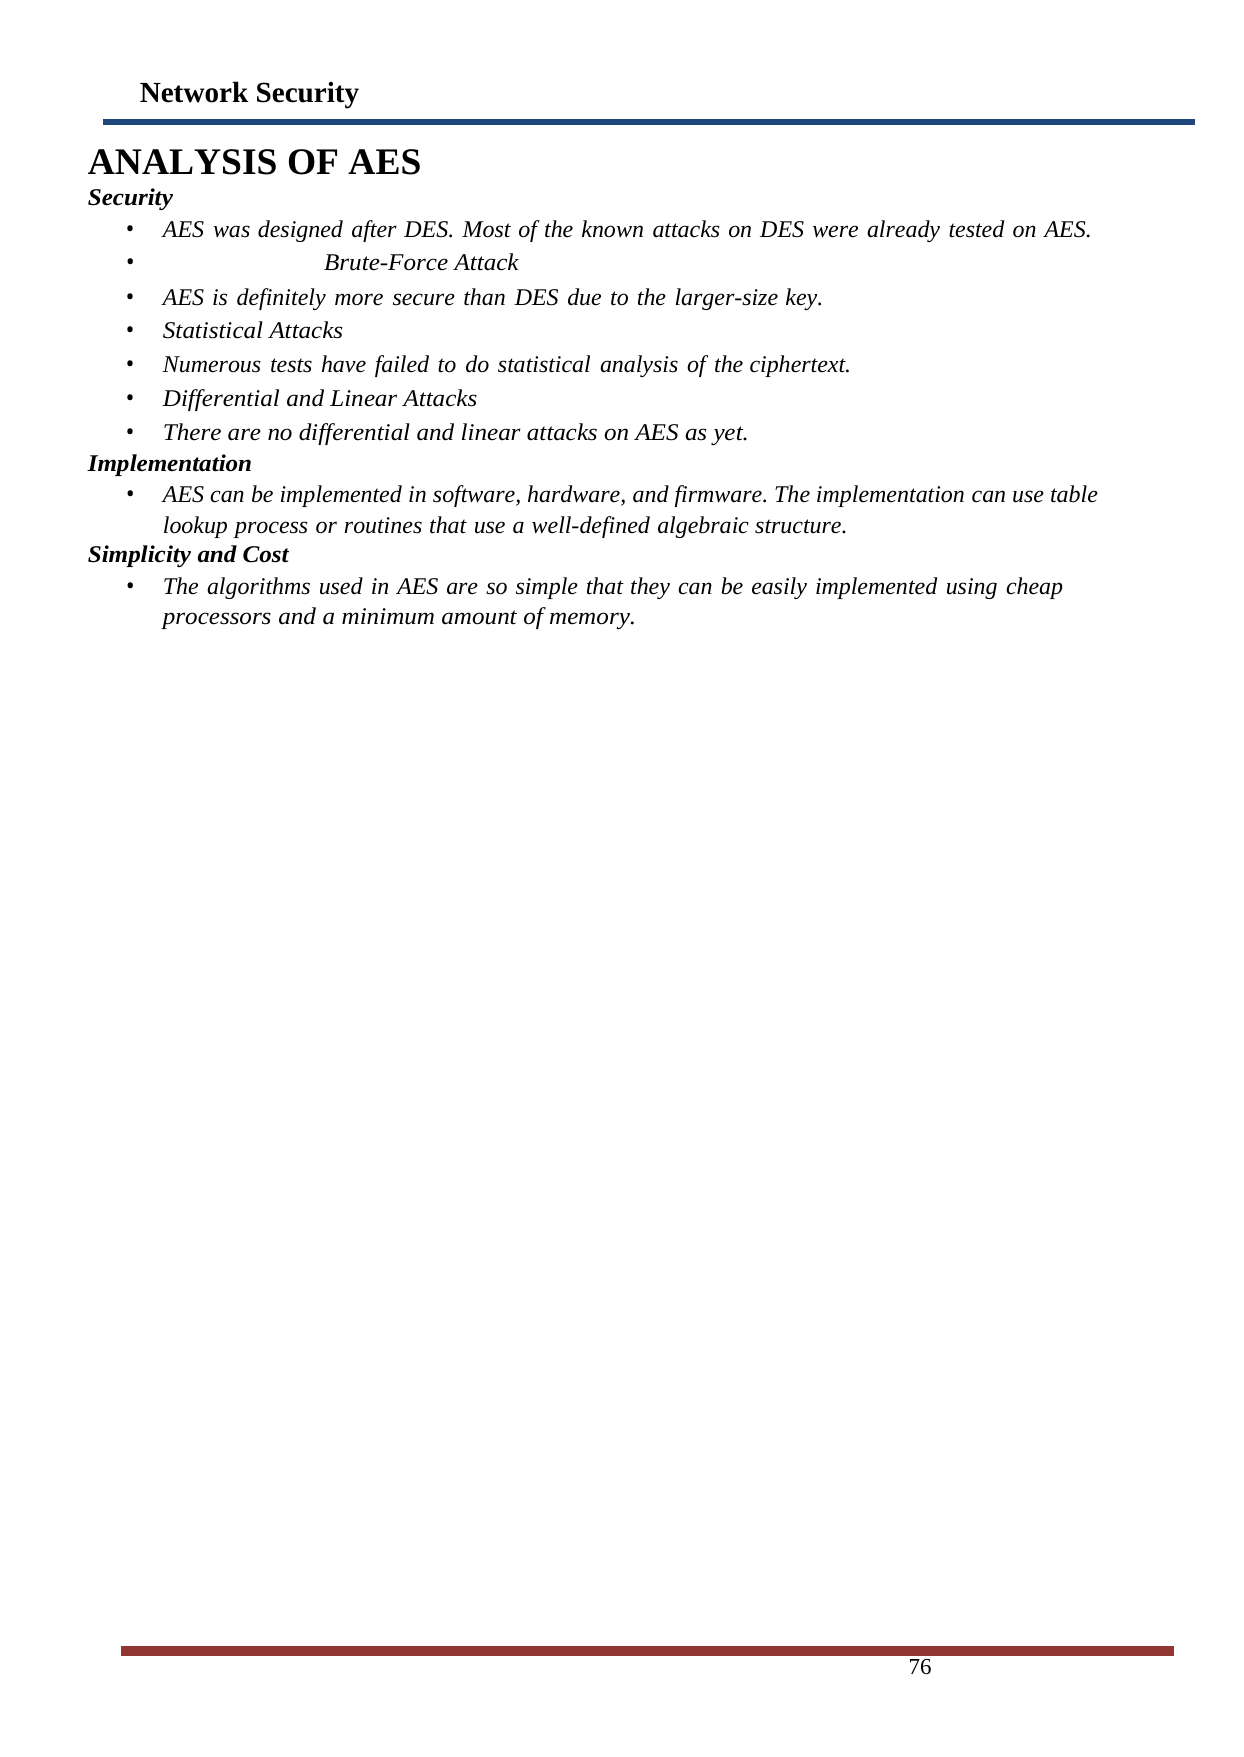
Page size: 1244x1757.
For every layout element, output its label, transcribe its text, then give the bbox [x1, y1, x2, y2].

list Numerous tests have failed to do statistical analysis of the ciphertext. [125, 347, 1204, 380]
list There are no differential and linear attacks on AES as yet. [125, 415, 1204, 447]
text Security [88, 183, 1204, 211]
list Statistical Attacks [125, 313, 1204, 346]
list AES can be implemented in software, hardware, and firmware. The implementation can use table lookup process or routines that use a well-defined algebraic structure. [125, 477, 1133, 538]
text ANALYSIS OF AES [88, 139, 1204, 182]
list AES is definitely more secure than DES due to the larger-size key. [125, 279, 1204, 312]
list AES was designed after DES. Most of the known attacks on DES were already tested on AES. [125, 212, 1204, 244]
list The algorithms used in AES are so simple that they can be easily implemented using cheap processors and a minimum amount of memory. [125, 568, 1068, 629]
text Simplicity and Cost [88, 540, 1204, 567]
list Brute-Force Attack [125, 245, 1204, 278]
text Implementation [88, 449, 1204, 477]
list Differential and Linear Attacks [125, 381, 1204, 413]
